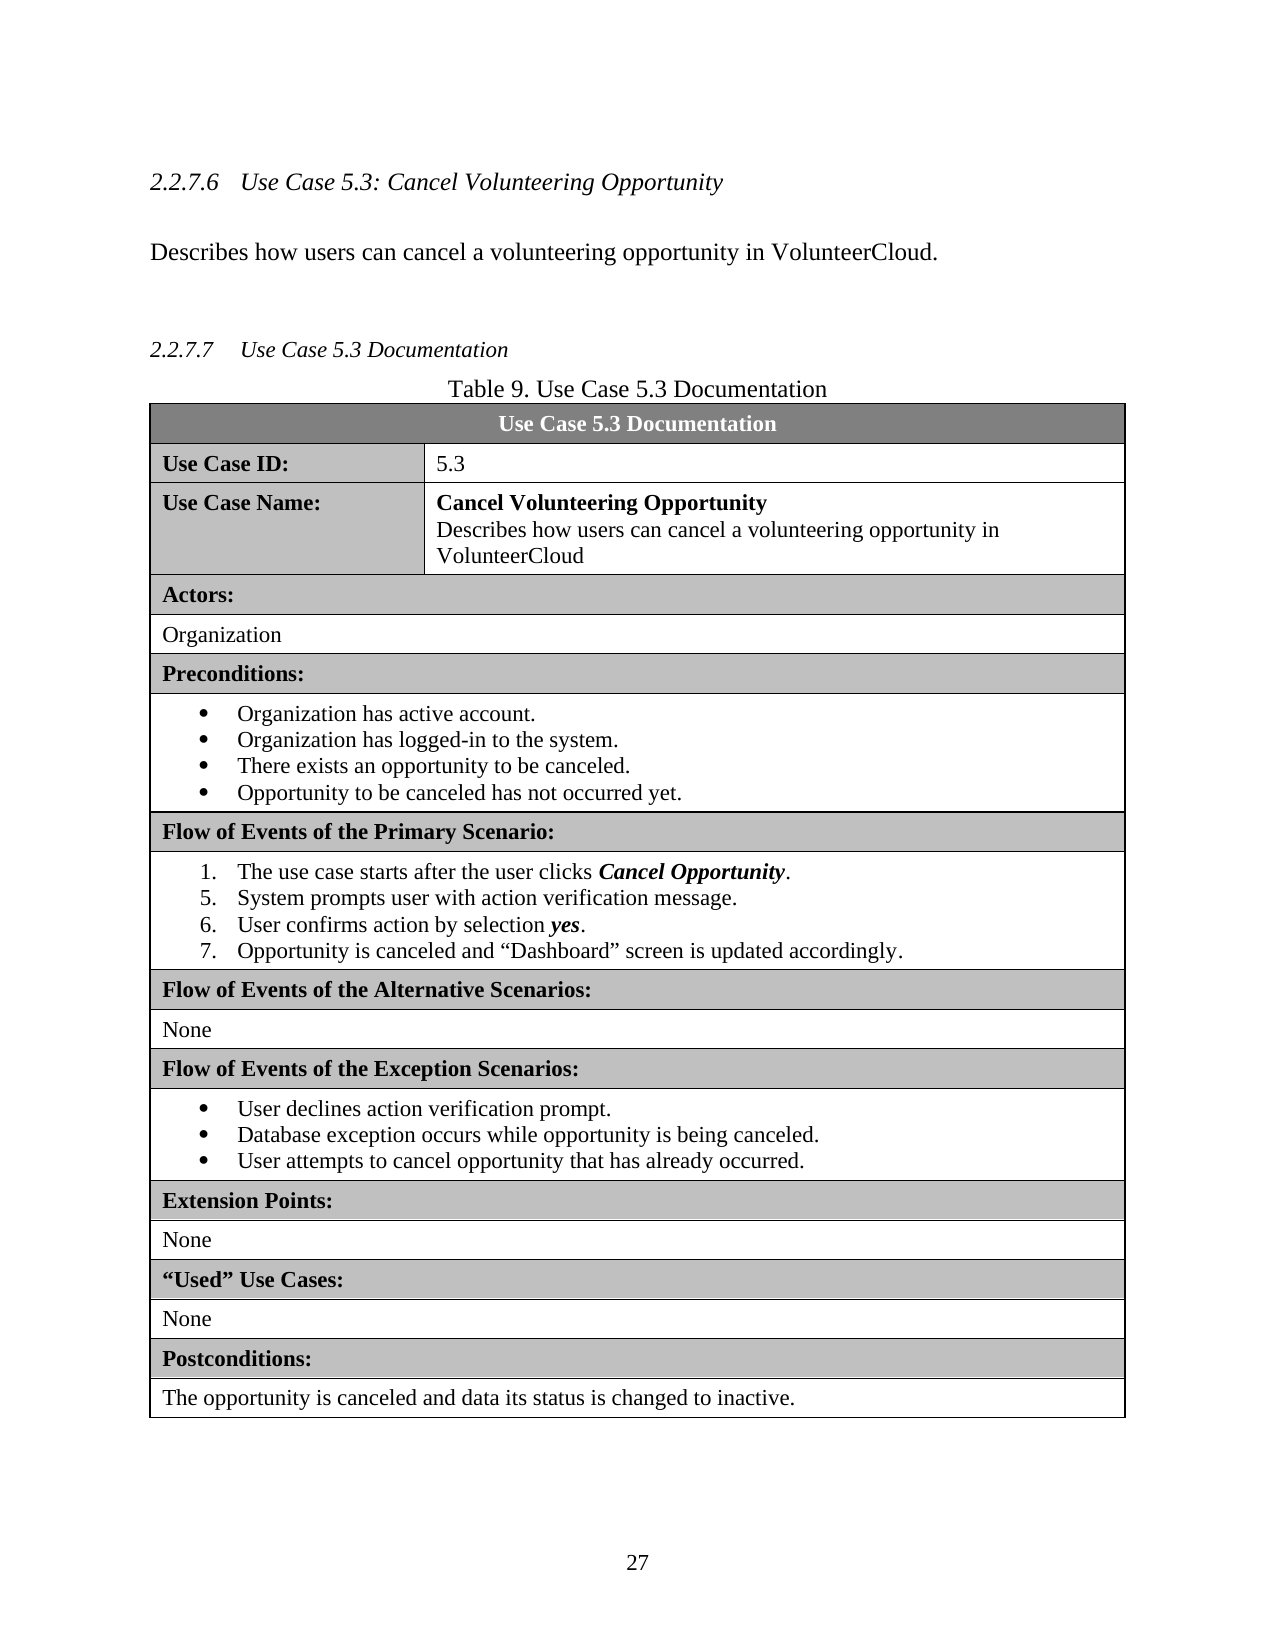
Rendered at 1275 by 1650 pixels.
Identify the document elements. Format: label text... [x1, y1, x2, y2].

table_cell Cancel Volunteering Opportunity Describes how users can cancel a volunteering opportunity in VolunteerCloud [425, 483, 1124, 574]
table_cell Use Case Name: [151, 483, 424, 574]
text Describes how users can cancel a volunteering opportunity in VolunteerCloud. [150, 237, 1125, 266]
table_cell Flow of Events of the Alternative Scenarios: [151, 970, 1124, 1009]
table_cell None [151, 1010, 1124, 1048]
subtitle Use Case 5.3: Cancel Volunteering Opportunity [150, 167, 1125, 196]
table_cell Flow of Events of the Exception Scenarios: [151, 1049, 1124, 1088]
subtitle Use Case 5.3 Documentation [150, 336, 1125, 362]
table_cell Extension Points: [151, 1181, 1124, 1219]
table_cell Use Case ID: [151, 444, 424, 482]
table_cell Flow of Events of the Primary Scenario: [151, 813, 1124, 851]
table_cell Actors: [151, 575, 1124, 614]
table_cell Preconditions: [151, 654, 1124, 693]
table_cell The use case starts after the user clicks Cancel Opportunity. System prompts user with action verification message. User confirms action by selection yes. Opportunity is canceled and “Dashboard” screen is updated accordingly. [151, 852, 1124, 969]
table_cell The opportunity is canceled and data its status is changed to inactive. [151, 1379, 1124, 1417]
text Table 9. Use Case 5.3 Documentation [150, 374, 1125, 403]
table_cell Organization has active account. Organization has logged-in to the system. There exists an opportunity to be canceled. Opportunity to be canceled has not occurred yet. [151, 694, 1124, 811]
table_cell “Used” Use Cases: [151, 1260, 1124, 1298]
table_cell None [151, 1221, 1124, 1259]
table_cell Postconditions: [151, 1339, 1124, 1377]
table_header Use Case 5.3 Documentation [151, 404, 1124, 443]
table_cell 5.3 [425, 444, 1124, 482]
table_cell None [151, 1300, 1124, 1338]
table_cell Organization [151, 615, 1124, 653]
table_cell User declines action verification prompt. Database exception occurs while opportunity is being canceled. User attempts to cancel opportunity that has already occurred. [151, 1089, 1124, 1180]
